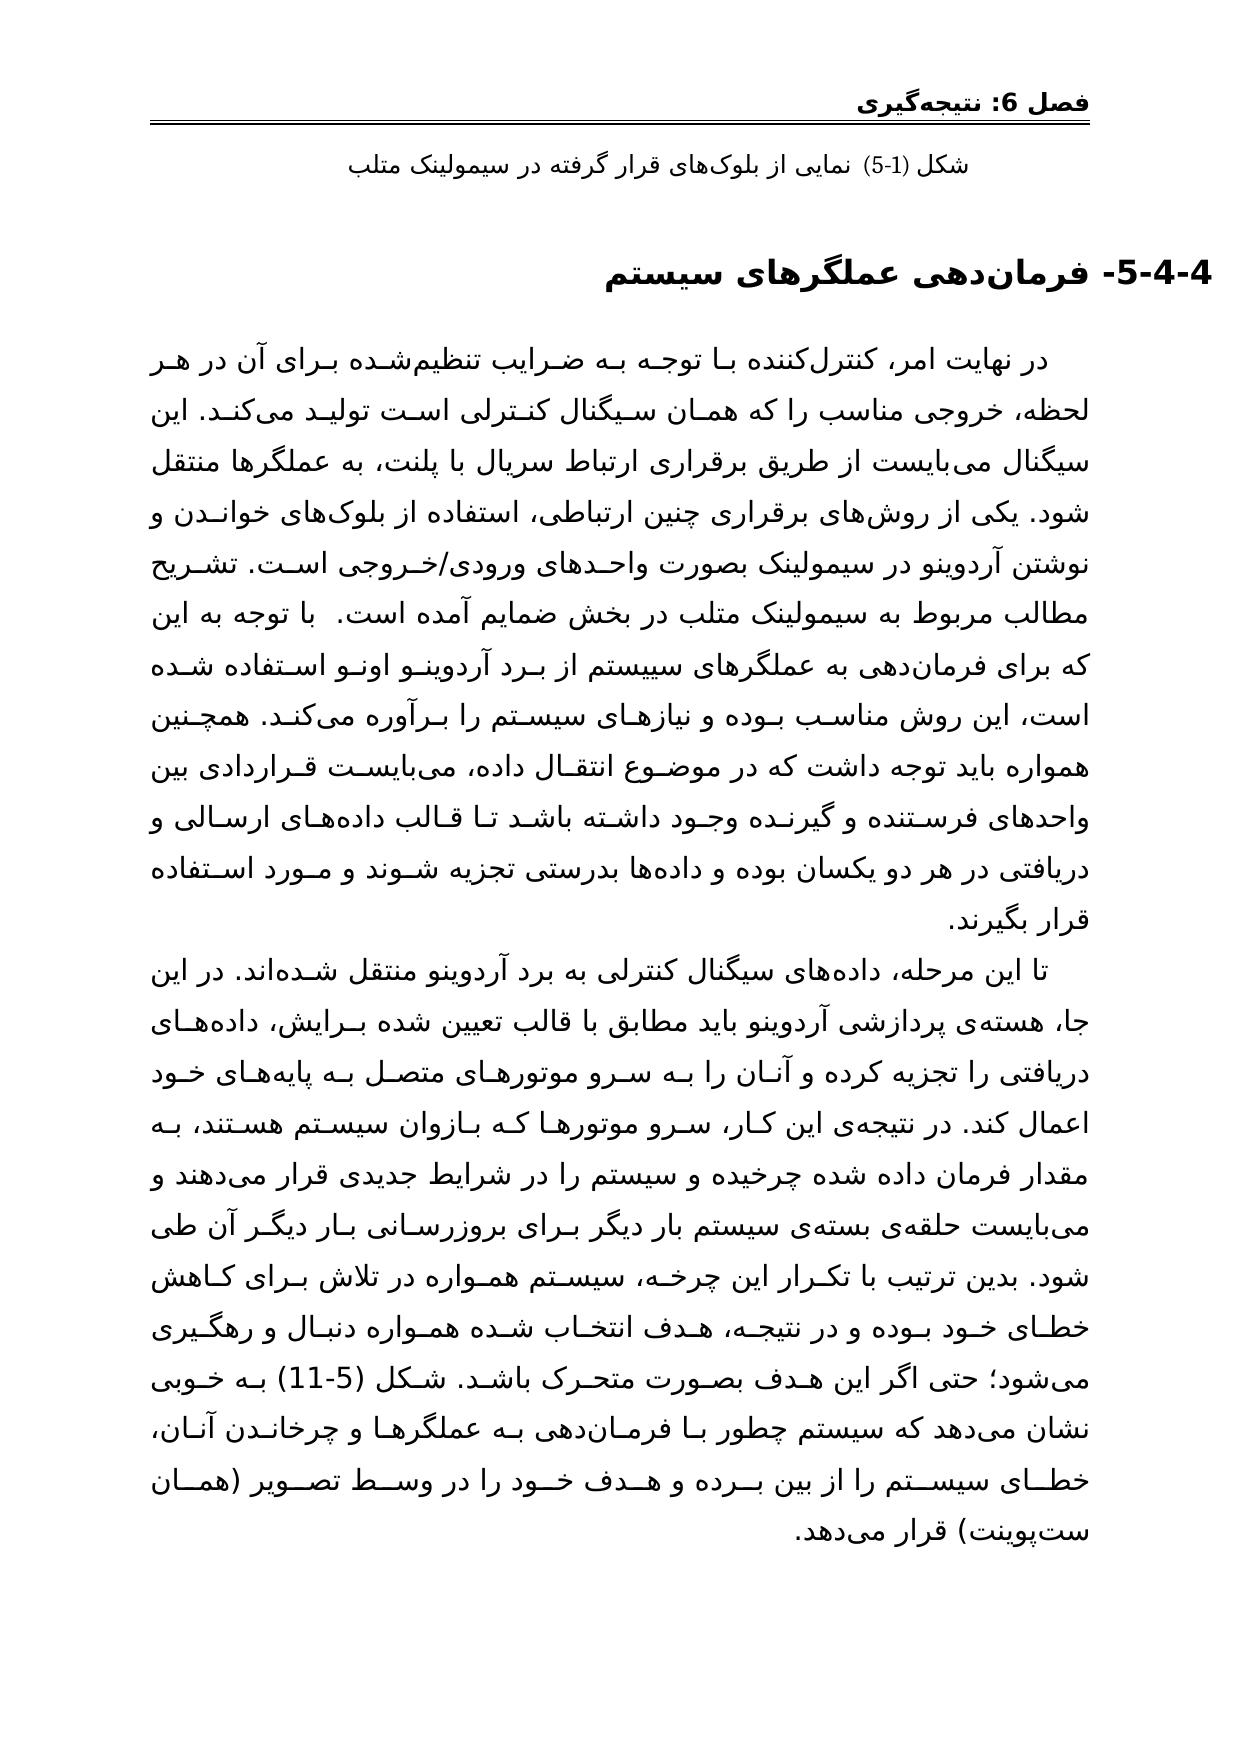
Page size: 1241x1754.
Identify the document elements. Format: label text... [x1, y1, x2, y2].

text در نهایت امر، کنترل‌کننده با توجه به ضرایب تنظیم‌شده برای آن در هر لحظه، خروجی مناسب را که همان سیگنال کنترلی است تولید می‌کند. این سیگنال می‌بایست از طریق برقراری ارتباط سریال با پلنت، به عملگرها منتقل شود. یکی از روش‌های برقراری چنین ارتباطی، استفاده از بلوک‌های خواندن و نوشتن آردوینو در سیمولینک بصورت واحدهای ورودی/خروجی است. تشریح مطالب مربوط به سیمولینک متلب در بخش ضمایم آمده است. با توجه به این که برای فرمان‌دهی به عملگرهای سییستم از برد آردوینو اونو استفاده شده است، این روش مناسب بوده و نیاز‌های سیستم را برآوره می‌کند. همچنین همواره باید توجه داشت که در موضوع انتقال داده، می‌بایست قراردادی بین واحدهای فرستنده و گیرنده وجود داشته باشد تا قالب داده‌های ارسالی و دریافتی در هر دو یکسان بوده و داده‌ها بدرستی تجزیه شوند و مورد استفاده قرار بگیرند. [150, 342, 1090, 936]
text تا این مرحله، داده‌های سیگنال کنترلی به برد آردوینو منتقل شده‌اند. در این جا، هسته‌ی پردازشی آردوینو باید مطابق با قالب تعیین شده برایش، داده‌های دریافتی را تجزیه کرده و آنان را به سرو موتورهای متصل به پایه‌های خود اعمال کند. در نتیجه‌ی این کار، سرو موتورها که بازوان سیستم هستند، به مقدار فرمان داده شده چرخیده و سیستم را در شرایط جدیدی قرار می‌دهند و می‌بایست حلقه‌ی بسته‌ی سیستم بار دیگر برای بروزرسانی بار دیگر آن طی شود. بدین ترتیب با تکرار این چرخه، سیستم همواره در تلاش برای کاهش خطای خود بوده و در نتیجه، هدف انتخاب شده همواره دنبال و رهگیری می‌شود؛ حتی اگر این هدف بصورت متحرک باشد. شکل (5-11) به خوبی نشان می‌دهد که سیستم چطور با فرمان‌‌دهی به عملگرها و چرخاندن آنان، خطای سیستم را از بین برده و هدف خود را در وسط تصویر (همان ست‌پوینت) قرار می‌دهد. [150, 953, 1090, 1548]
text فرمان‌دهی عملگرهای سیستم [150, 253, 1090, 292]
text نمایی از بلوک‌های قرار گرفته در سیمولینک متلب [150, 153, 1090, 178]
